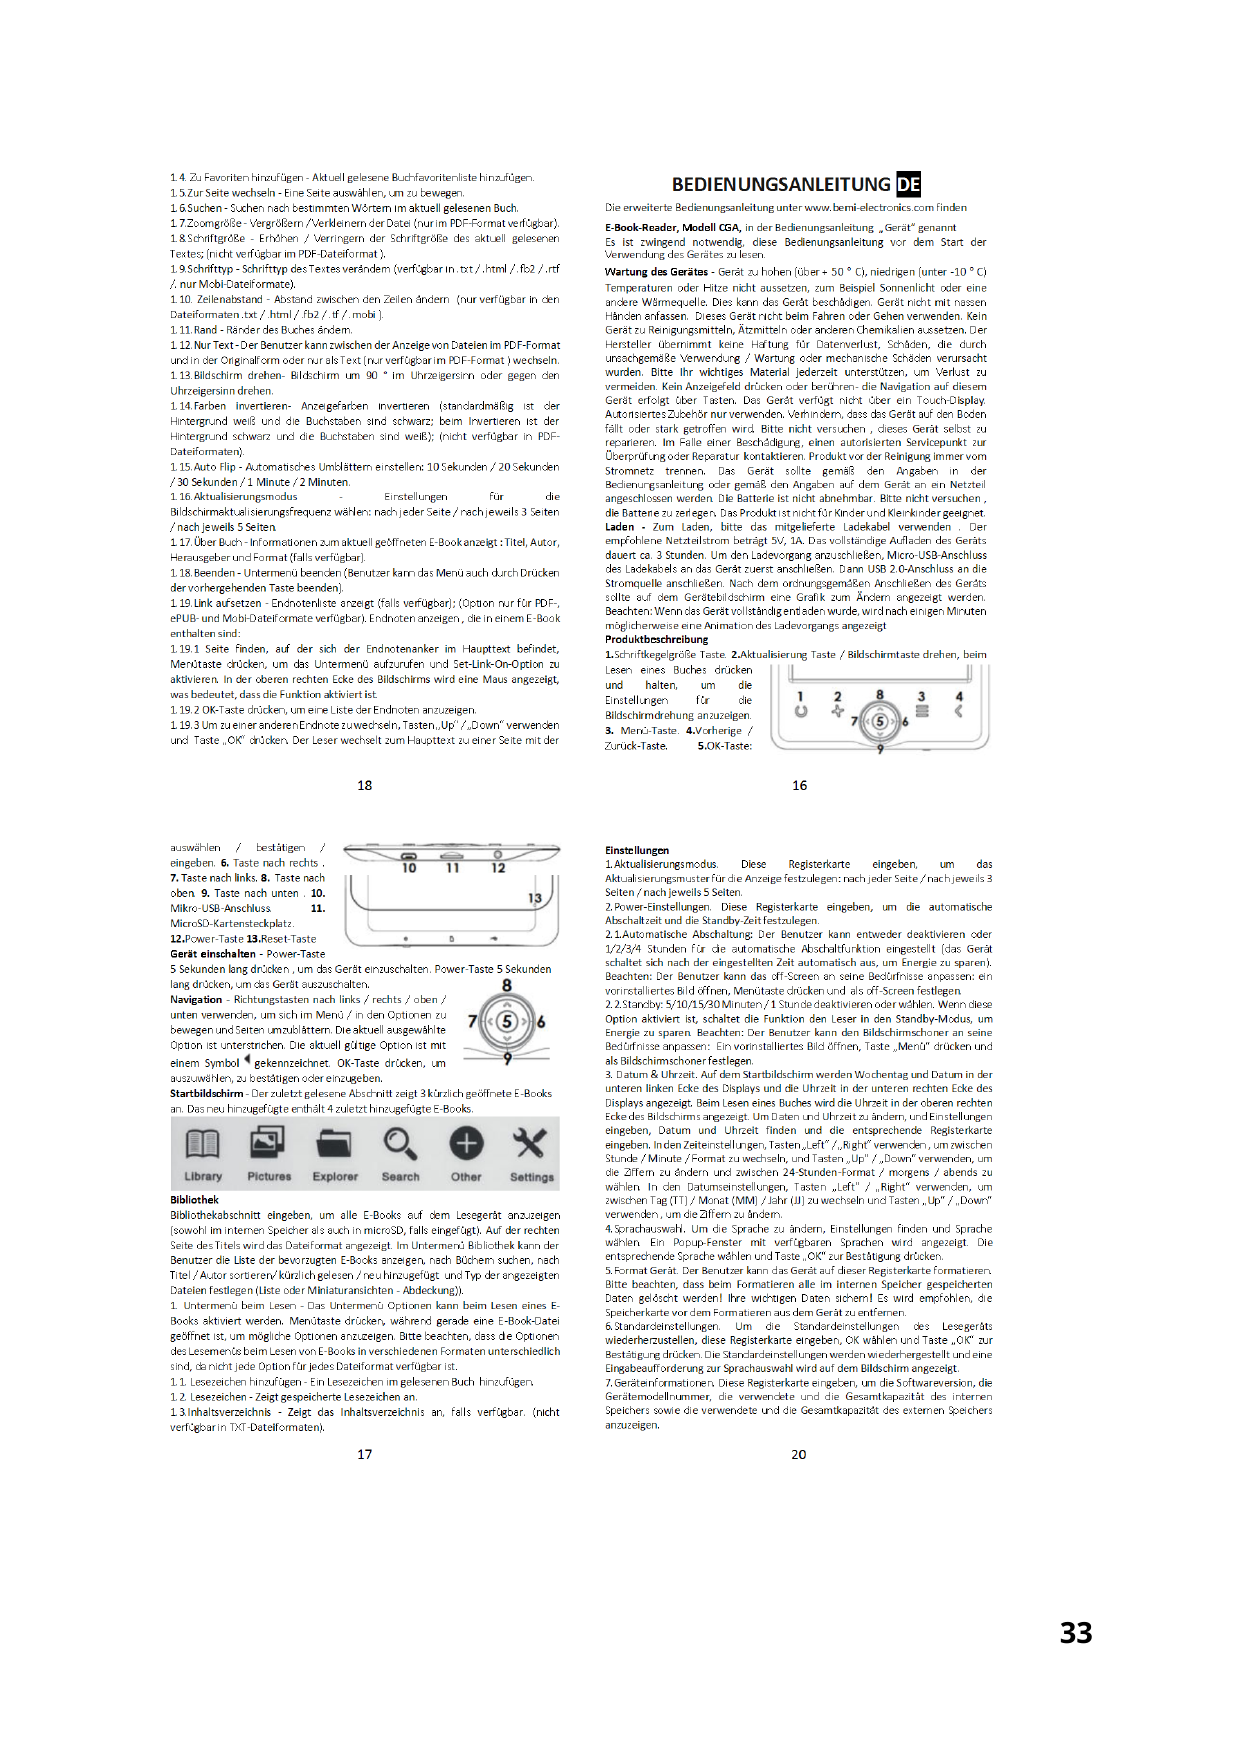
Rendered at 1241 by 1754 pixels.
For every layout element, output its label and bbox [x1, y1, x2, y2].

picture [147, 817, 1016, 1470]
picture [147, 147, 1018, 801]
